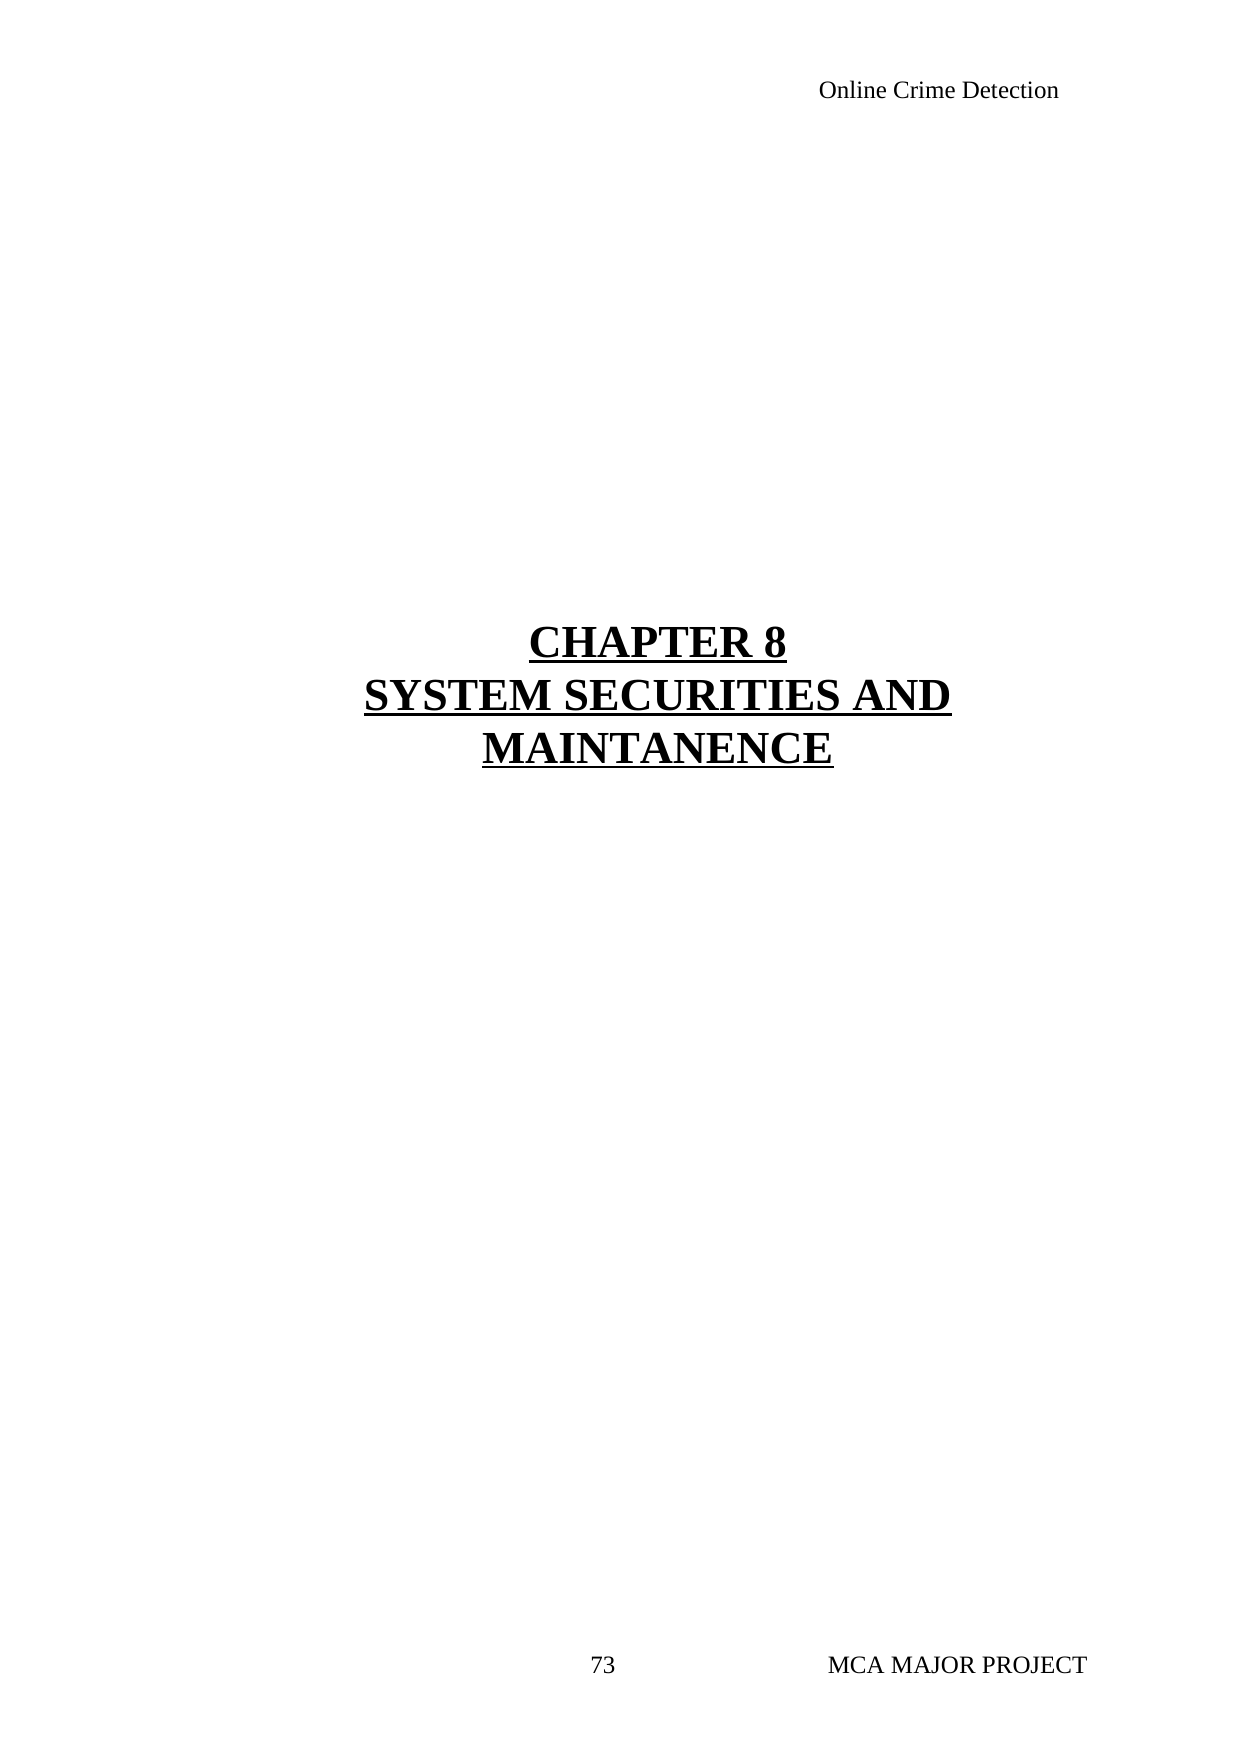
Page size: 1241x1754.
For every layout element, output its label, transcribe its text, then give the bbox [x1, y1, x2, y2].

text CHAPTER 8 [225, 615, 1090, 667]
text SYSTEM SECURITIES AND MAINTANENCE [225, 667, 1090, 773]
